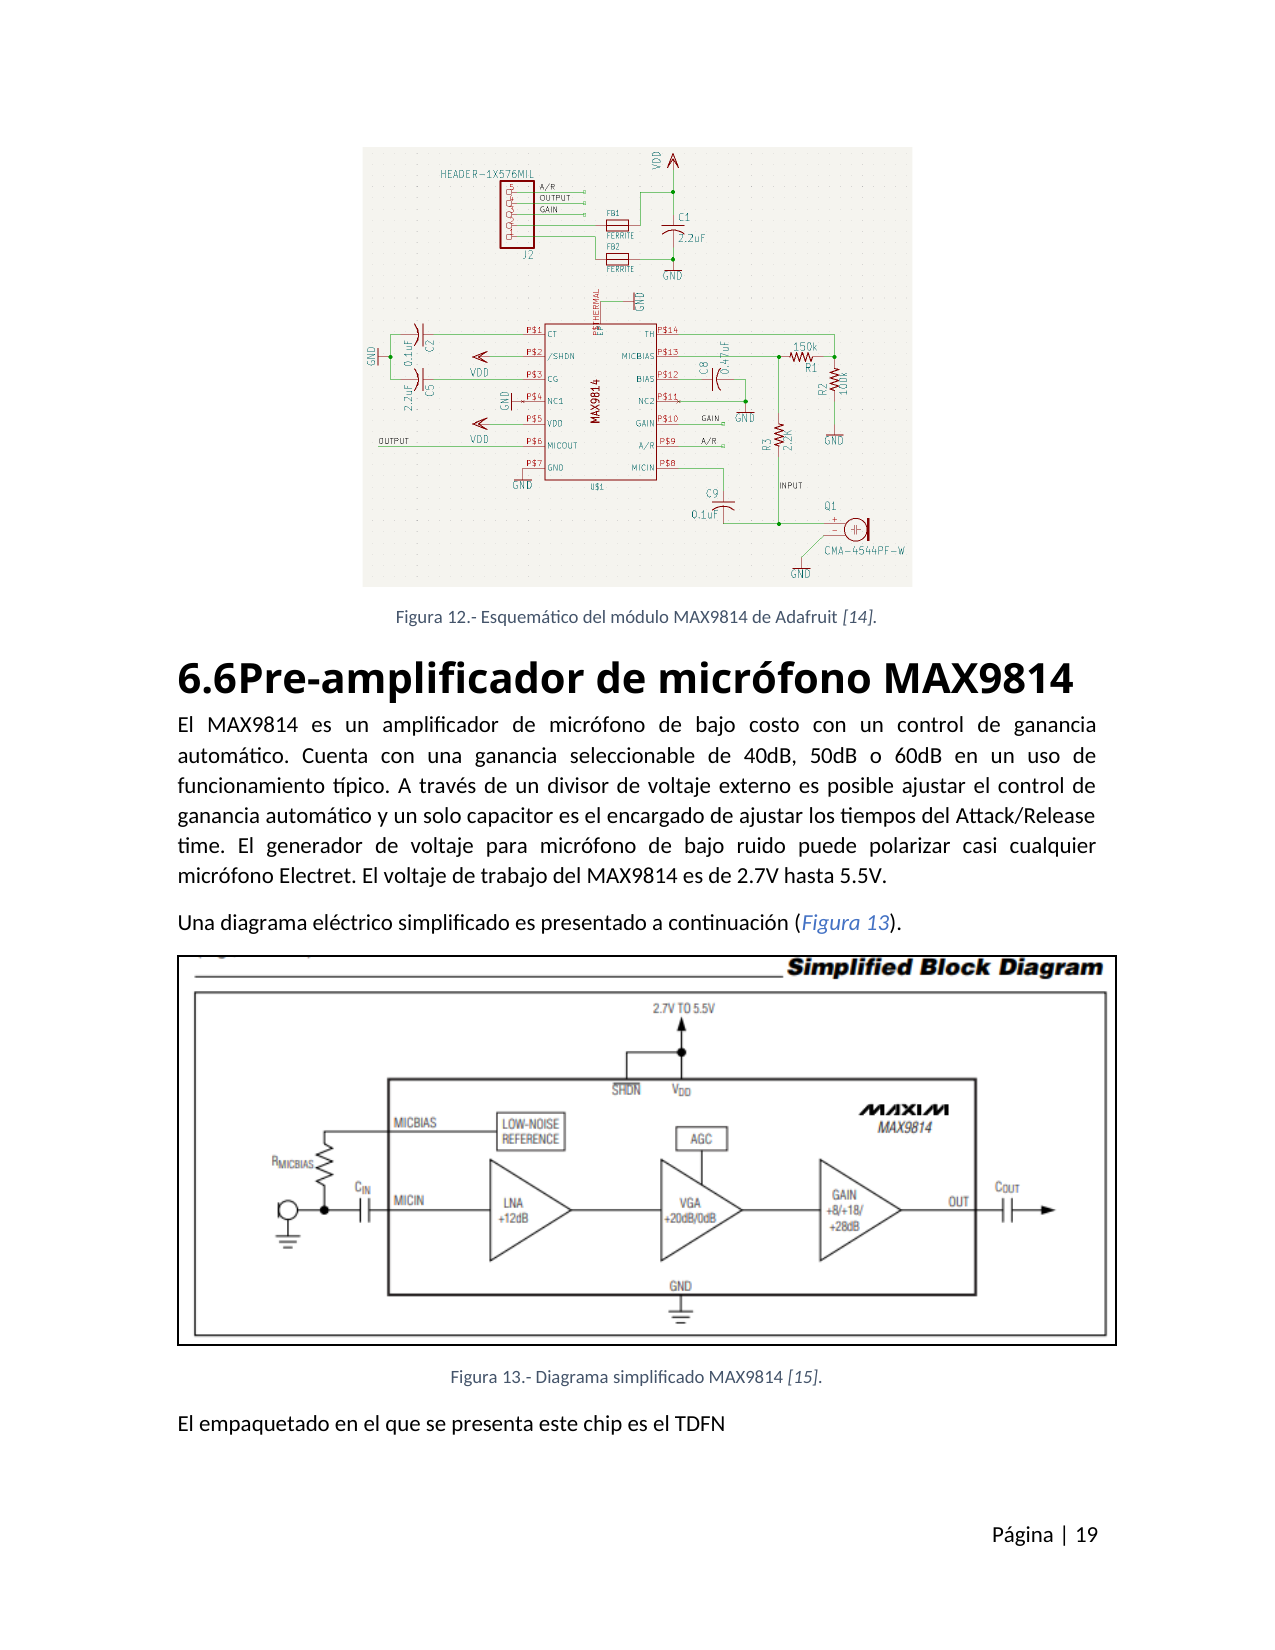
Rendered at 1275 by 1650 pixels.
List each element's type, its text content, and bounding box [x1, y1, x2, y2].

text Una diagrama eléctrico simplificado es presentado a continuación (Figura 13). [177, 908, 1098, 936]
picture [179, 957, 1115, 1344]
picture [362, 147, 913, 587]
text El MAX9814 es un amplificador de micrófono de bajo costo con un control de ganancia automático. Cuenta con una ganancia seleccionable de 40dB, 50dB o 60dB en un uso de funcionamiento típico. A través de un divisor de voltaje externo es posible ajustar el control de ganancia automático y un solo capacitor es el encargado de ajustar los tiempos del Attack/Release time. El generador de voltaje para micrófono de bajo ruido puede polarizar casi cualquier micrófono Electret. El voltaje de trabajo del MAX9814 es de 2.7V hasta 5.5V. [177, 711, 1098, 889]
text El empaquetado en el que se presenta este chip es el TDFN [177, 1409, 1098, 1437]
subtitle Pre-amplificador de micrófono MAX9814 [177, 649, 1098, 706]
text Figura 13.- Diagrama simplificado MAX9814 . [177, 1365, 1098, 1388]
text Figura 12.- Esquemático del módulo MAX9814 de Adafruit . [177, 606, 1098, 628]
